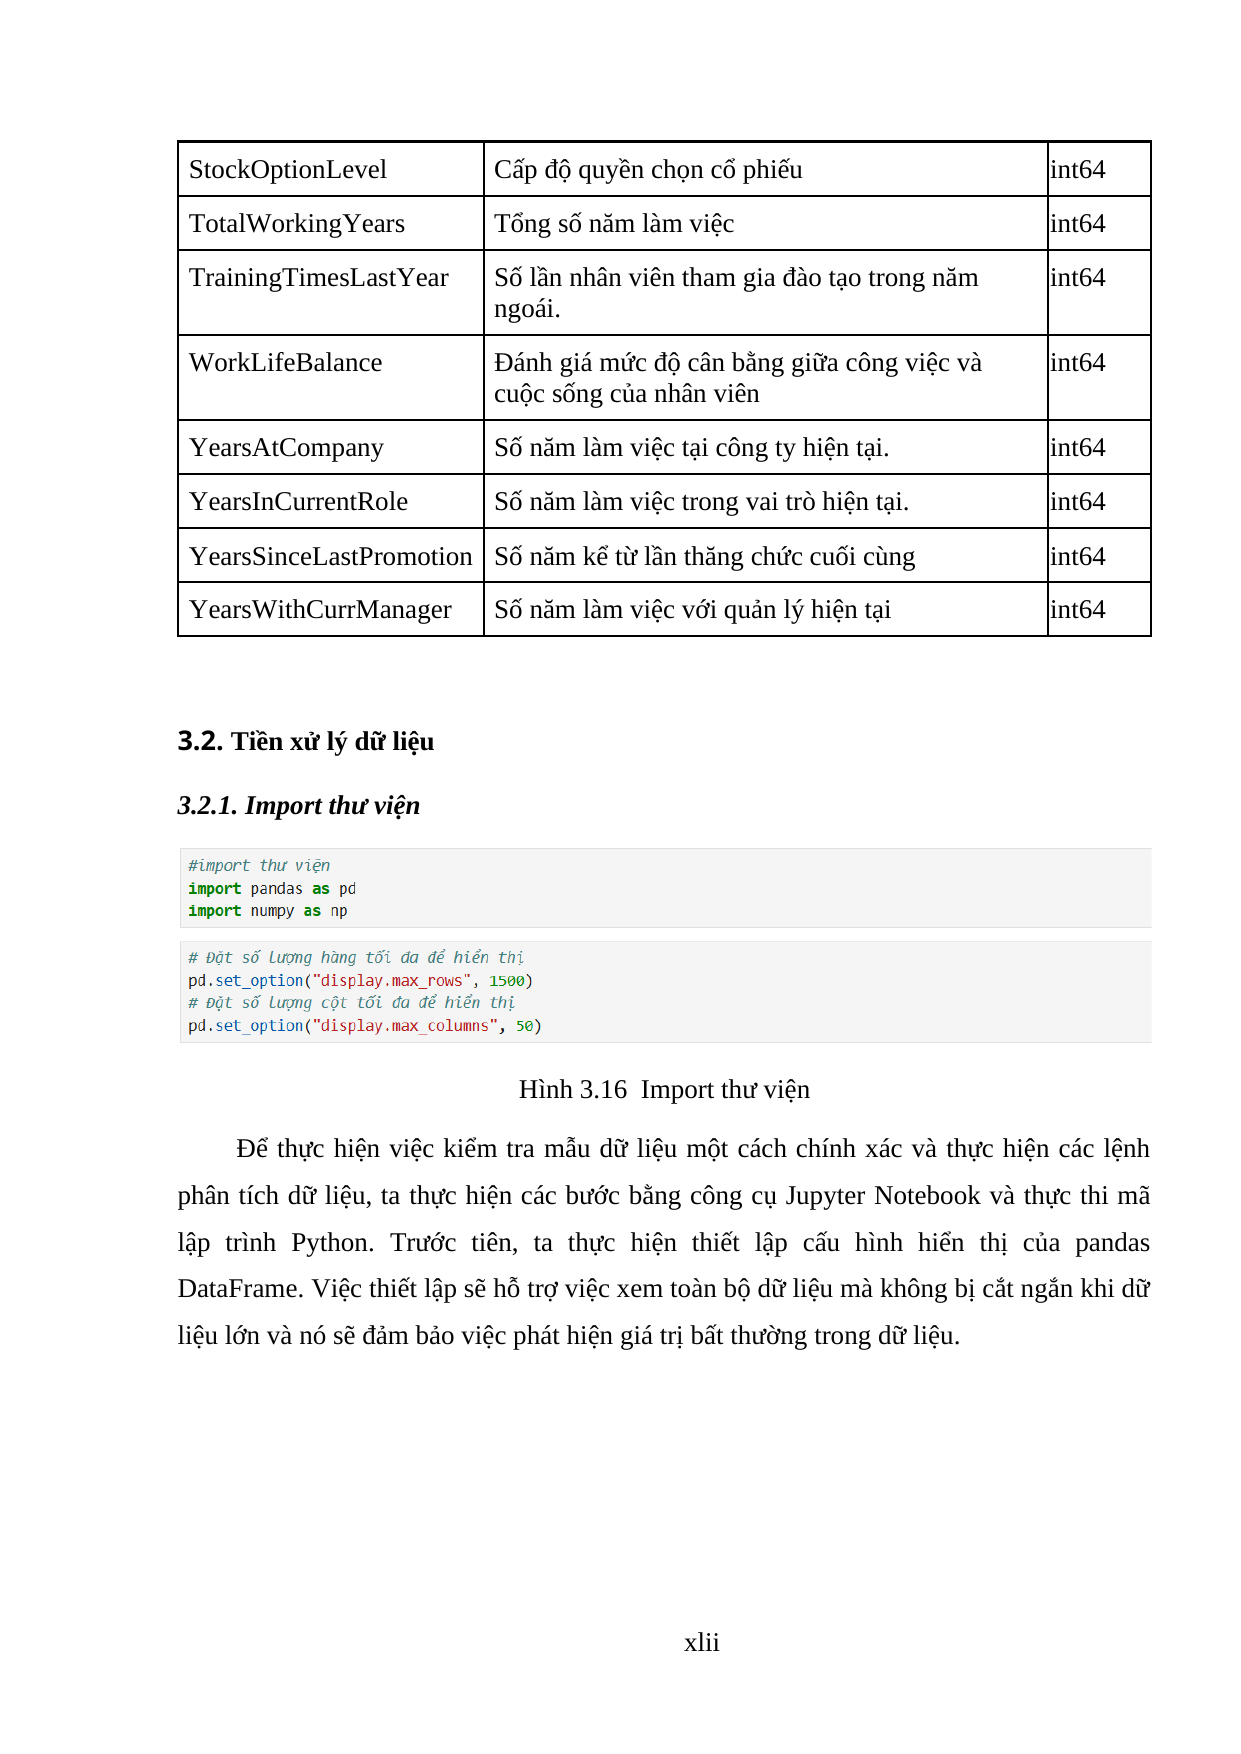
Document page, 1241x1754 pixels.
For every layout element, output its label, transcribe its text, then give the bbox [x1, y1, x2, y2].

table_cell int64 [1049, 583, 1150, 635]
table_cell int64 [1049, 336, 1150, 419]
table_cell int64 [1049, 197, 1150, 248]
table_cell Số năm làm việc tại công ty hiện tại. [485, 421, 1047, 473]
table_cell Số lần nhân viên tham gia đào tạo trong năm ngoái. [485, 251, 1047, 334]
table_cell int64 [1049, 529, 1150, 581]
picture [177, 848, 1152, 1046]
table_cell YearsInCurrentRole [179, 475, 483, 527]
table_cell int64 [1049, 421, 1150, 473]
table_cell Số năm làm việc với quản lý hiện tại [485, 583, 1047, 635]
table_cell Đánh giá mức độ cân bằng giữa công việc và cuộc sống của nhân viên [485, 336, 1047, 419]
table_cell YearsSinceLastPromotion [179, 529, 483, 581]
table_cell Tổng số năm làm việc [485, 197, 1047, 248]
table_cell Số năm làm việc trong vai trò hiện tại. [485, 475, 1047, 527]
table_cell int64 [1049, 251, 1150, 334]
table_cell StockOptionLevel [179, 143, 483, 194]
table_cell TrainingTimesLastYear [179, 251, 483, 334]
table_cell Số năm kể từ lần thăng chức cuối cùng [485, 529, 1047, 581]
table_cell int64 [1049, 143, 1150, 194]
subtitle Import thư viện [177, 789, 1152, 820]
table_cell WorkLifeBalance [179, 336, 483, 419]
table_cell Cấp độ quyền chọn cổ phiếu [485, 143, 1047, 194]
table_cell YearsWithCurrManager [179, 583, 483, 635]
text Để thực hiện việc kiểm tra mẫu dữ liệu một cách chính xác và thực hiện các lệnh phân tích dữ liệu, ta thực hiện các bước bằng công cụ Jupyter Notebook và thực thi mã lập trình Python. Trước tiên, ta thực hiện thiết lập cấu hình hiển thị của pandas DataFrame. Việc thiết lập sẽ hỗ trợ việc xem toàn bộ dữ liệu mà không bị cắt ngắn khi dữ liệu lớn và nó sẽ đảm bảo việc phát hiện giá trị bất thường trong dữ liệu. [177, 1133, 1152, 1350]
table_cell YearsAtCompany [179, 421, 483, 473]
subtitle Tiền xử lý dữ liệu [177, 721, 1152, 758]
table_cell TotalWorkingYears [179, 197, 483, 248]
table_cell int64 [1049, 475, 1150, 527]
